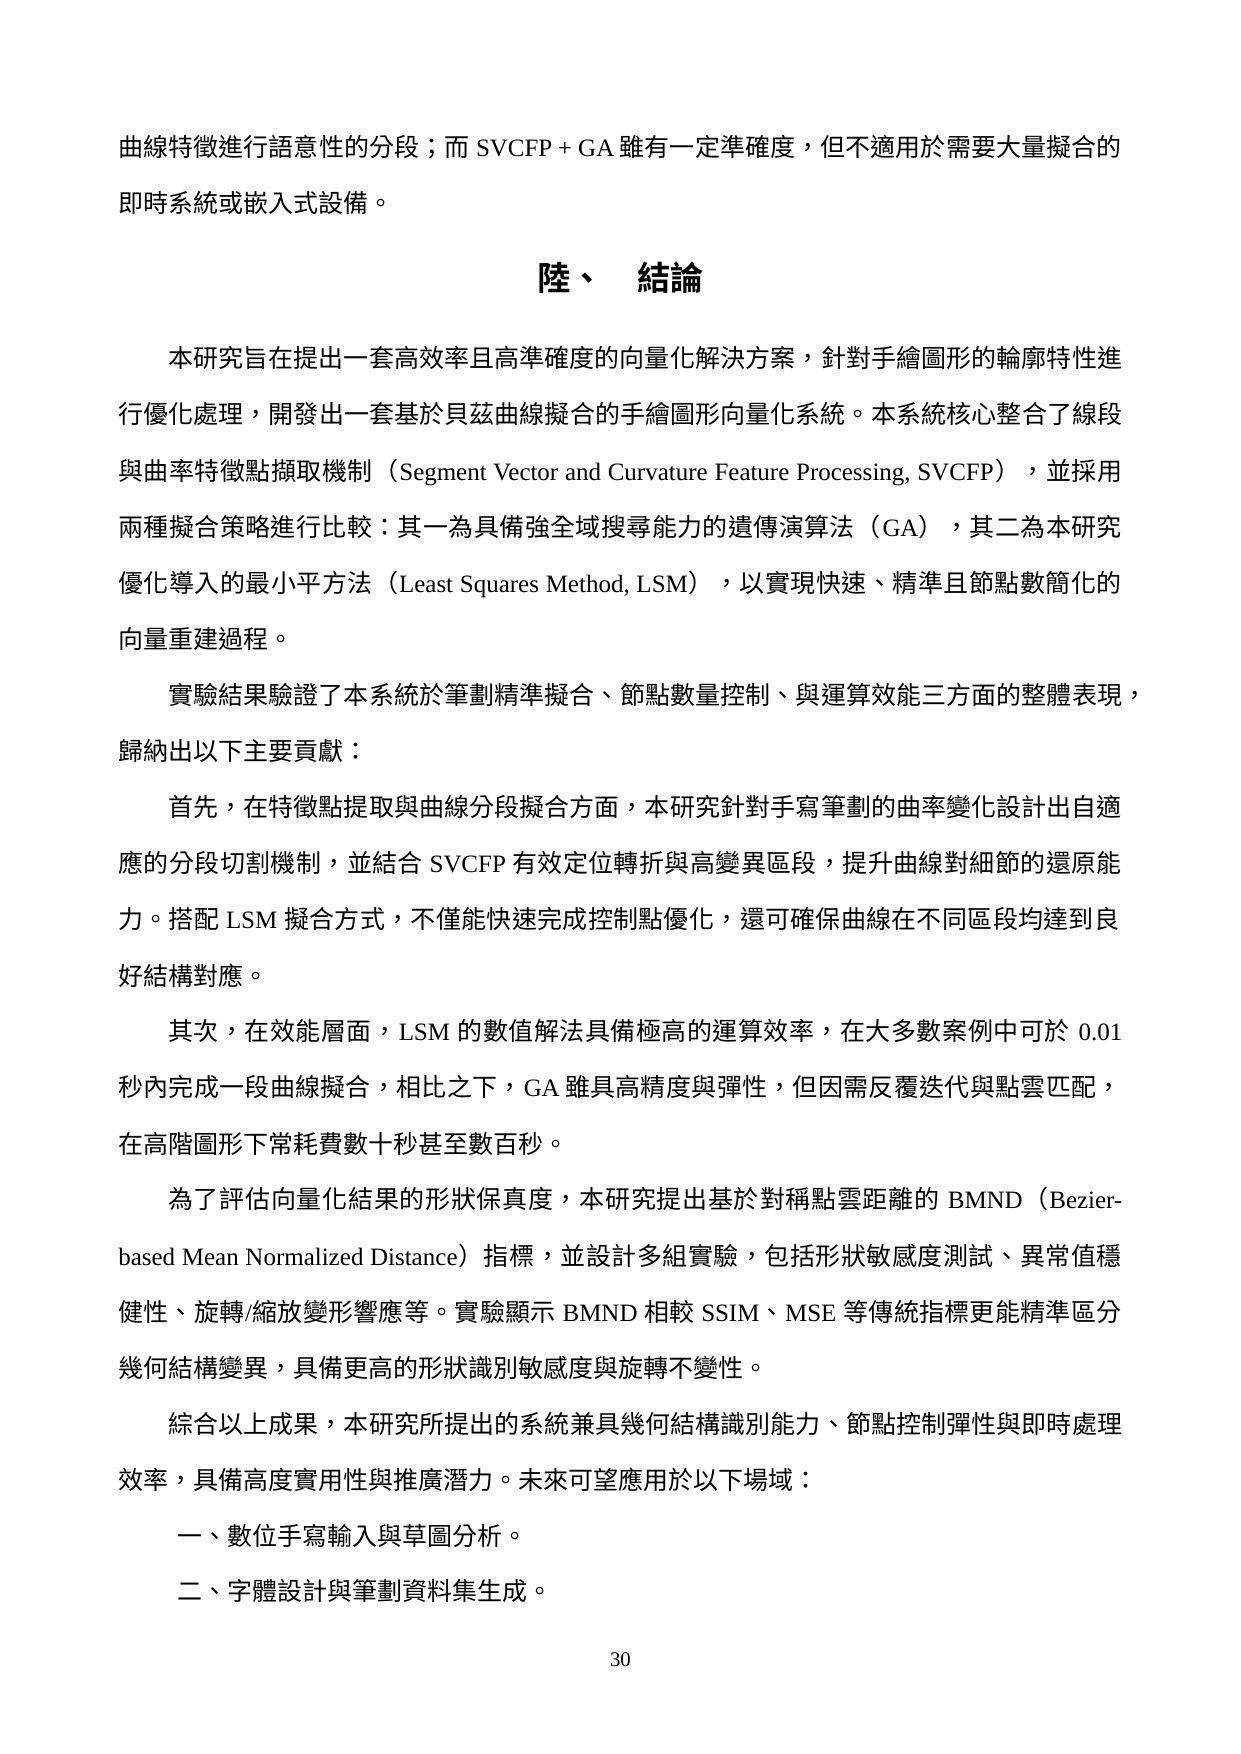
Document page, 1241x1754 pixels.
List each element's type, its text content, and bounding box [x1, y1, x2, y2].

text 首先，在特徵點提取與曲線分段擬合方面，本研究針對手寫筆劃的曲率變化設計出自適應的分段切割機制，並結合 SVCFP 有效定位轉折與高變異區段，提升曲線對細節的還原能力。搭配 LSM 擬合方式，不僅能快速完成控制點優化，還可確保曲線在不同區段均達到良好結構對應。 [118, 787, 1122, 993]
text 綜合以上成果，本研究所提出的系統兼具幾何結構識別能力、節點控制彈性與即時處理效率，具備高度實用性與推廣潛力。未來可望應用於以下場域： [118, 1403, 1122, 1497]
text 其次，在效能層面，LSM 的數值解法具備極高的運算效率，在大多數案例中可於 0.01 秒內完成一段曲線擬合，相比之下，GA 雖具高精度與彈性，但因需反覆迭代與點雲匹配，在高階圖形下常耗費數十秒甚至數百秒。 [118, 1011, 1122, 1161]
text 實驗結果驗證了本系統於筆劃精準擬合、節點數量控制、與運算效能三方面的整體表現，歸納出以下主要貢獻： [118, 675, 1122, 768]
text 為了評估向量化結果的形狀保真度，本研究提出基於對稱點雲距離的 BMND（Bezier-based Mean Normalized Distance）指標，並設計多組實驗，包括形狀敏感度測試、異常值穩健性、旋轉/縮放變形響應等。實驗顯示 BMND 相較 SSIM、MSE 等傳統指標更能精準區分幾何結構變異，具備更高的形狀識別敏感度與旋轉不變性。 [118, 1179, 1122, 1385]
text 本研究旨在提出一套高效率且高準確度的向量化解決方案，針對手繪圖形的輪廓特性進行優化處理，開發出一套基於貝茲曲線擬合的手繪圖形向量化系統。本系統核心整合了線段與曲率特徵點擷取機制（Segment Vector and Curvature Feature Processing, SVCFP），並採用兩種擬合策略進行比較：其一為具備強全域搜尋能力的遺傳演算法（GA），其二為本研究優化導入的最小平方法（Least Squares Method, LSM），以實現快速、精準且節點數簡化的向量重建過程。 [118, 338, 1122, 657]
list 數位手寫輸入與草圖分析。 [177, 1515, 1122, 1553]
subtitle 結論 [118, 239, 1122, 314]
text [118, 127, 1122, 221]
list 字體設計與筆劃資料集生成。 [177, 1571, 1122, 1608]
